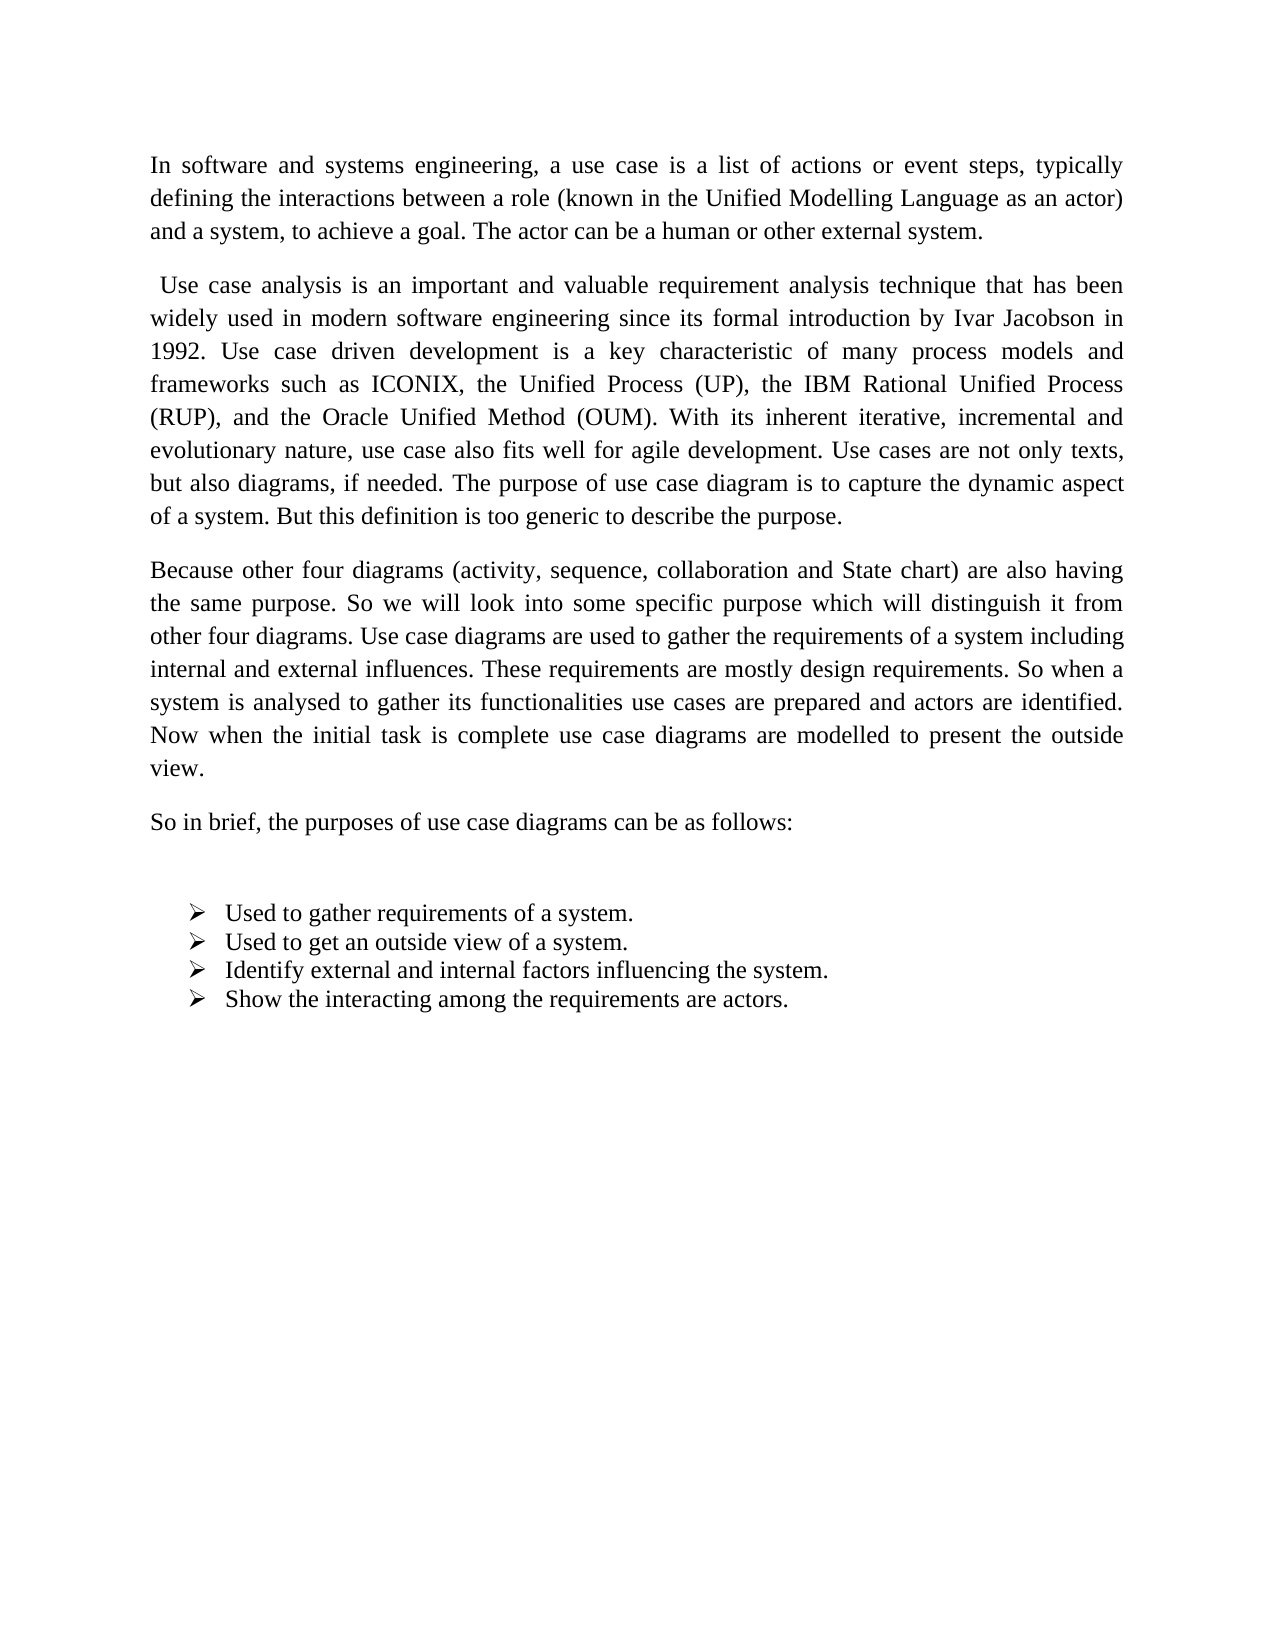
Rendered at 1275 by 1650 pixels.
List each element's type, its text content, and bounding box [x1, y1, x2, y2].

list Show the interacting among the requirements are actors. [187, 984, 1125, 1013]
text Use case analysis is an important and valuable requirement analysis technique that has been widely used in modern software engineering since its formal introduction by Ivar Jacobson in 1992. Use case driven development is a key characteristic of many process models and frameworks such as ICONIX, the Unified Process (UP), the IBM Rational Unified Process (RUP), and the Oracle Unified Method (OUM). With its inherent iterative, incremental and evolutionary nature, use case also fits well for agile development. Use cases are not only texts, but also diagrams, if needed. The purpose of use case diagram is to capture the dynamic aspect of a system. But this definition is too generic to describe the purpose. [150, 270, 1125, 530]
text Because other four diagrams (activity, sequence, collaboration and State chart) are also having the same purpose. So we will look into some specific purpose which will distinguish it from other four diagrams. Use case diagrams are used to gather the requirements of a system including internal and external influences. These requirements are mostly design requirements. So when a system is analysed to gather its functionalities use cases are prepared and actors are identified. Now when the initial task is complete use case diagrams are modelled to present the outside view. [150, 555, 1125, 782]
text So in brief, the purposes of use case diagrams can be as follows: [150, 807, 1125, 836]
list Identify external and internal factors influencing the system. [187, 955, 1125, 984]
list Used to get an outside view of a system. [187, 927, 1125, 955]
list Used to gather requirements of a system. [187, 898, 1125, 927]
text In software and systems engineering, a use case is a list of actions or event steps, typically defining the interactions between a role (known in the Unified Modelling Language as an actor) and a system, to achieve a goal. The actor can be a human or other external system. [150, 150, 1125, 245]
